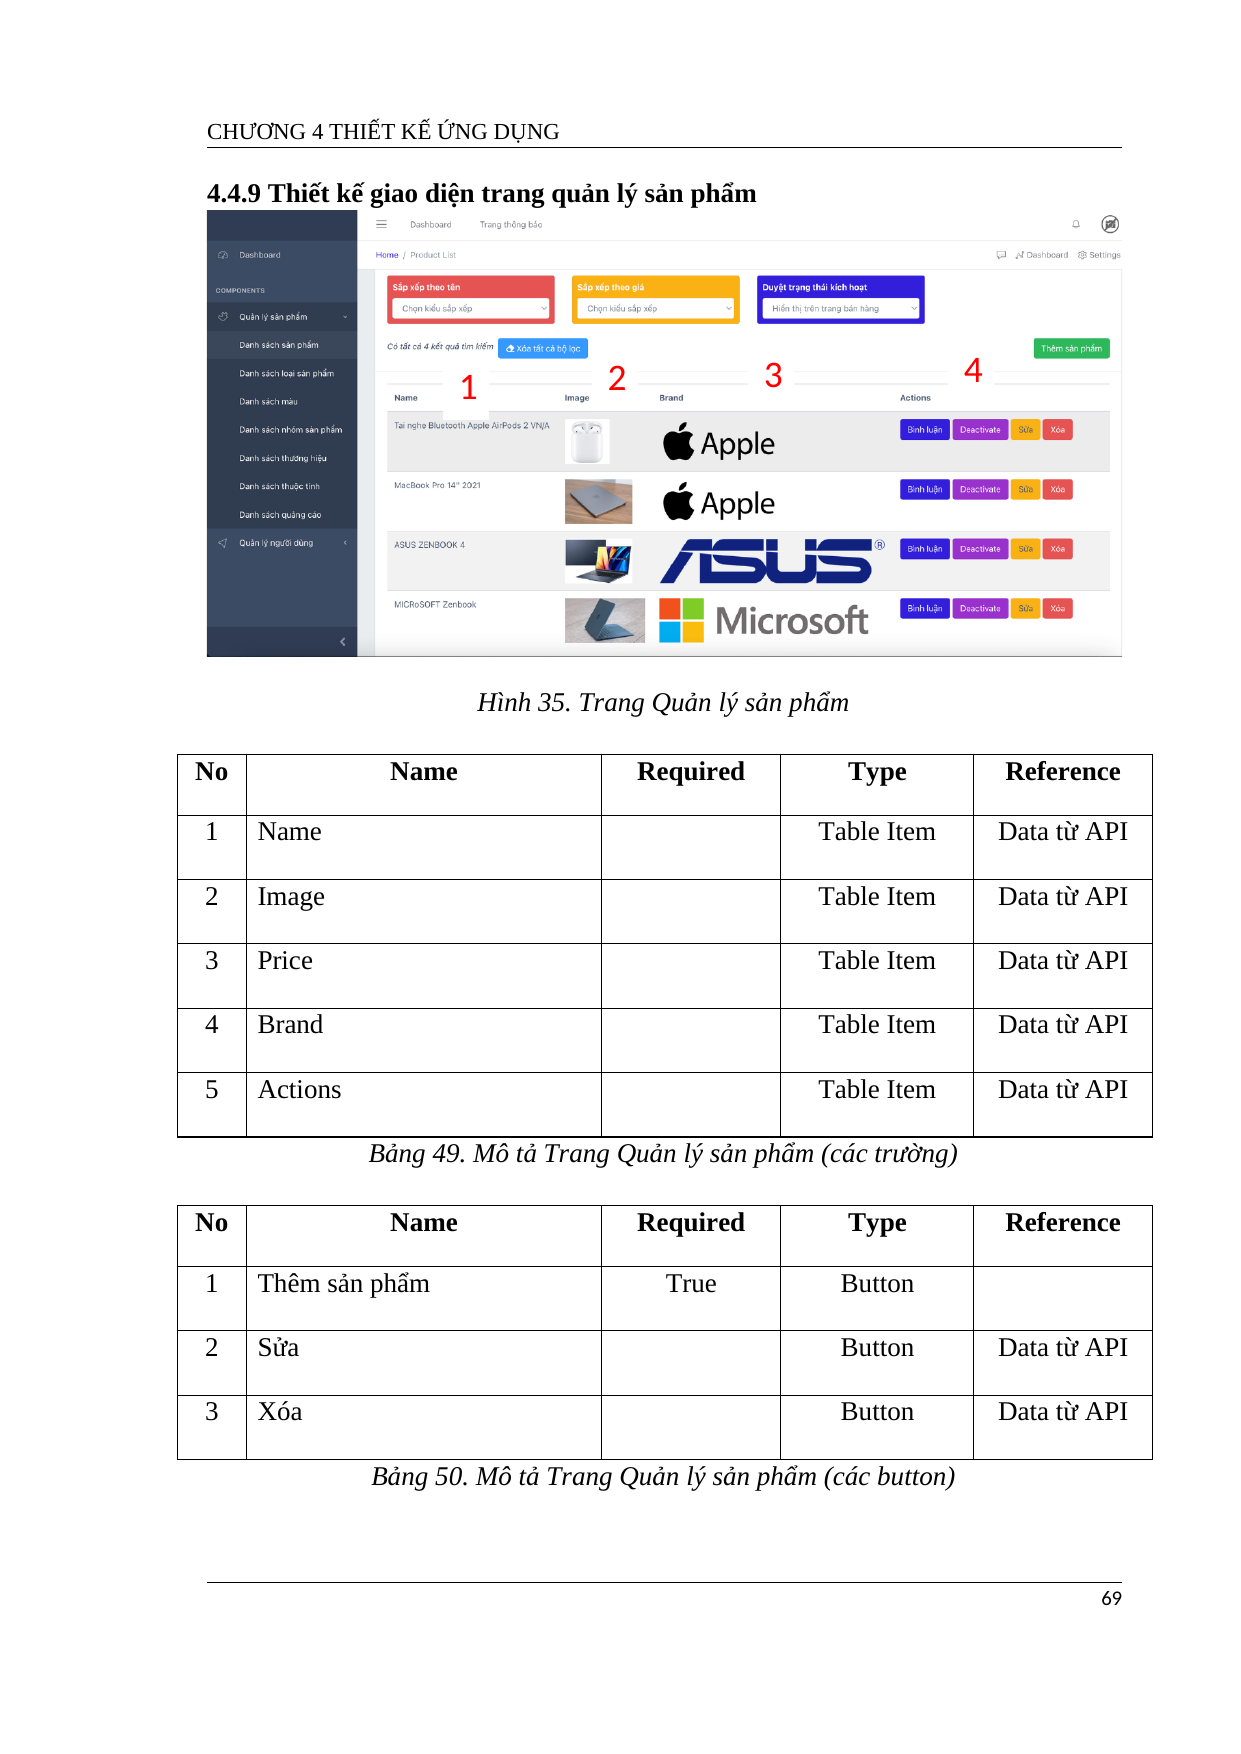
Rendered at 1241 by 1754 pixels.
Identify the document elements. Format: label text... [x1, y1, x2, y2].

table_cell [602, 944, 780, 1008]
table_cell Brand [247, 1009, 601, 1072]
table_cell [602, 1009, 780, 1072]
table_cell 1 [178, 1267, 246, 1330]
table_cell Button [781, 1331, 973, 1394]
table_header Required [602, 1206, 780, 1266]
picture [206, 210, 1123, 657]
table_cell 2 [178, 1331, 246, 1394]
table_cell Button [781, 1396, 973, 1459]
table_cell Name [247, 816, 601, 879]
table_cell Table Item [781, 944, 973, 1008]
table_cell Image [247, 880, 601, 943]
table_cell 1 [178, 816, 246, 879]
table_cell [602, 880, 780, 943]
table_cell Thêm sản phẩm [247, 1267, 601, 1330]
table_cell Data từ API [974, 1073, 1152, 1136]
table_cell 5 [178, 1073, 246, 1136]
text Bảng 50. Mô tả Trang Quản lý sản phẩm (các button) [207, 1460, 1122, 1491]
table_cell Data từ API [974, 944, 1152, 1008]
table_cell Table Item [781, 816, 973, 879]
table_cell Sửa [247, 1331, 601, 1394]
table_cell Data từ API [974, 1331, 1152, 1394]
table_header Required [602, 755, 780, 814]
table_cell Table Item [781, 880, 973, 943]
table_cell [602, 1331, 780, 1394]
table_cell Button [781, 1267, 973, 1330]
table_cell Data từ API [974, 880, 1152, 943]
table_cell 4 [178, 1009, 246, 1072]
table_cell True [602, 1267, 780, 1330]
subtitle 4.4.9 Thiết kế giao diện trang quản lý sản phẩm [207, 177, 1122, 208]
table_header No [178, 1206, 246, 1266]
table_cell Table Item [781, 1073, 973, 1136]
table_cell Xóa [247, 1396, 601, 1459]
table_cell Price [247, 944, 601, 1008]
table_cell Data từ API [974, 1009, 1152, 1072]
table_cell Table Item [781, 1009, 973, 1072]
table_header Type [781, 755, 973, 814]
table_cell [602, 816, 780, 879]
table_cell 3 [178, 1396, 246, 1459]
table_cell Actions [247, 1073, 601, 1136]
table_cell [602, 1396, 780, 1459]
table_cell Data từ API [974, 816, 1152, 879]
table_header Reference [974, 1206, 1152, 1266]
table_header Type [781, 1206, 973, 1266]
text Bảng 49. Mô tả Trang Quản lý sản phẩm (các trường) [207, 1138, 1122, 1168]
text Hình 35. Trang Quản lý sản phẩm [207, 686, 1122, 717]
table_header No [178, 755, 246, 814]
table_header Reference [974, 755, 1152, 814]
table_cell Data từ API [974, 1396, 1152, 1459]
table_cell 2 [178, 880, 246, 943]
table_cell [974, 1267, 1152, 1330]
table_header Name [247, 755, 601, 814]
table_cell 3 [178, 944, 246, 1008]
table_cell [602, 1073, 780, 1136]
table_header Name [247, 1206, 601, 1266]
